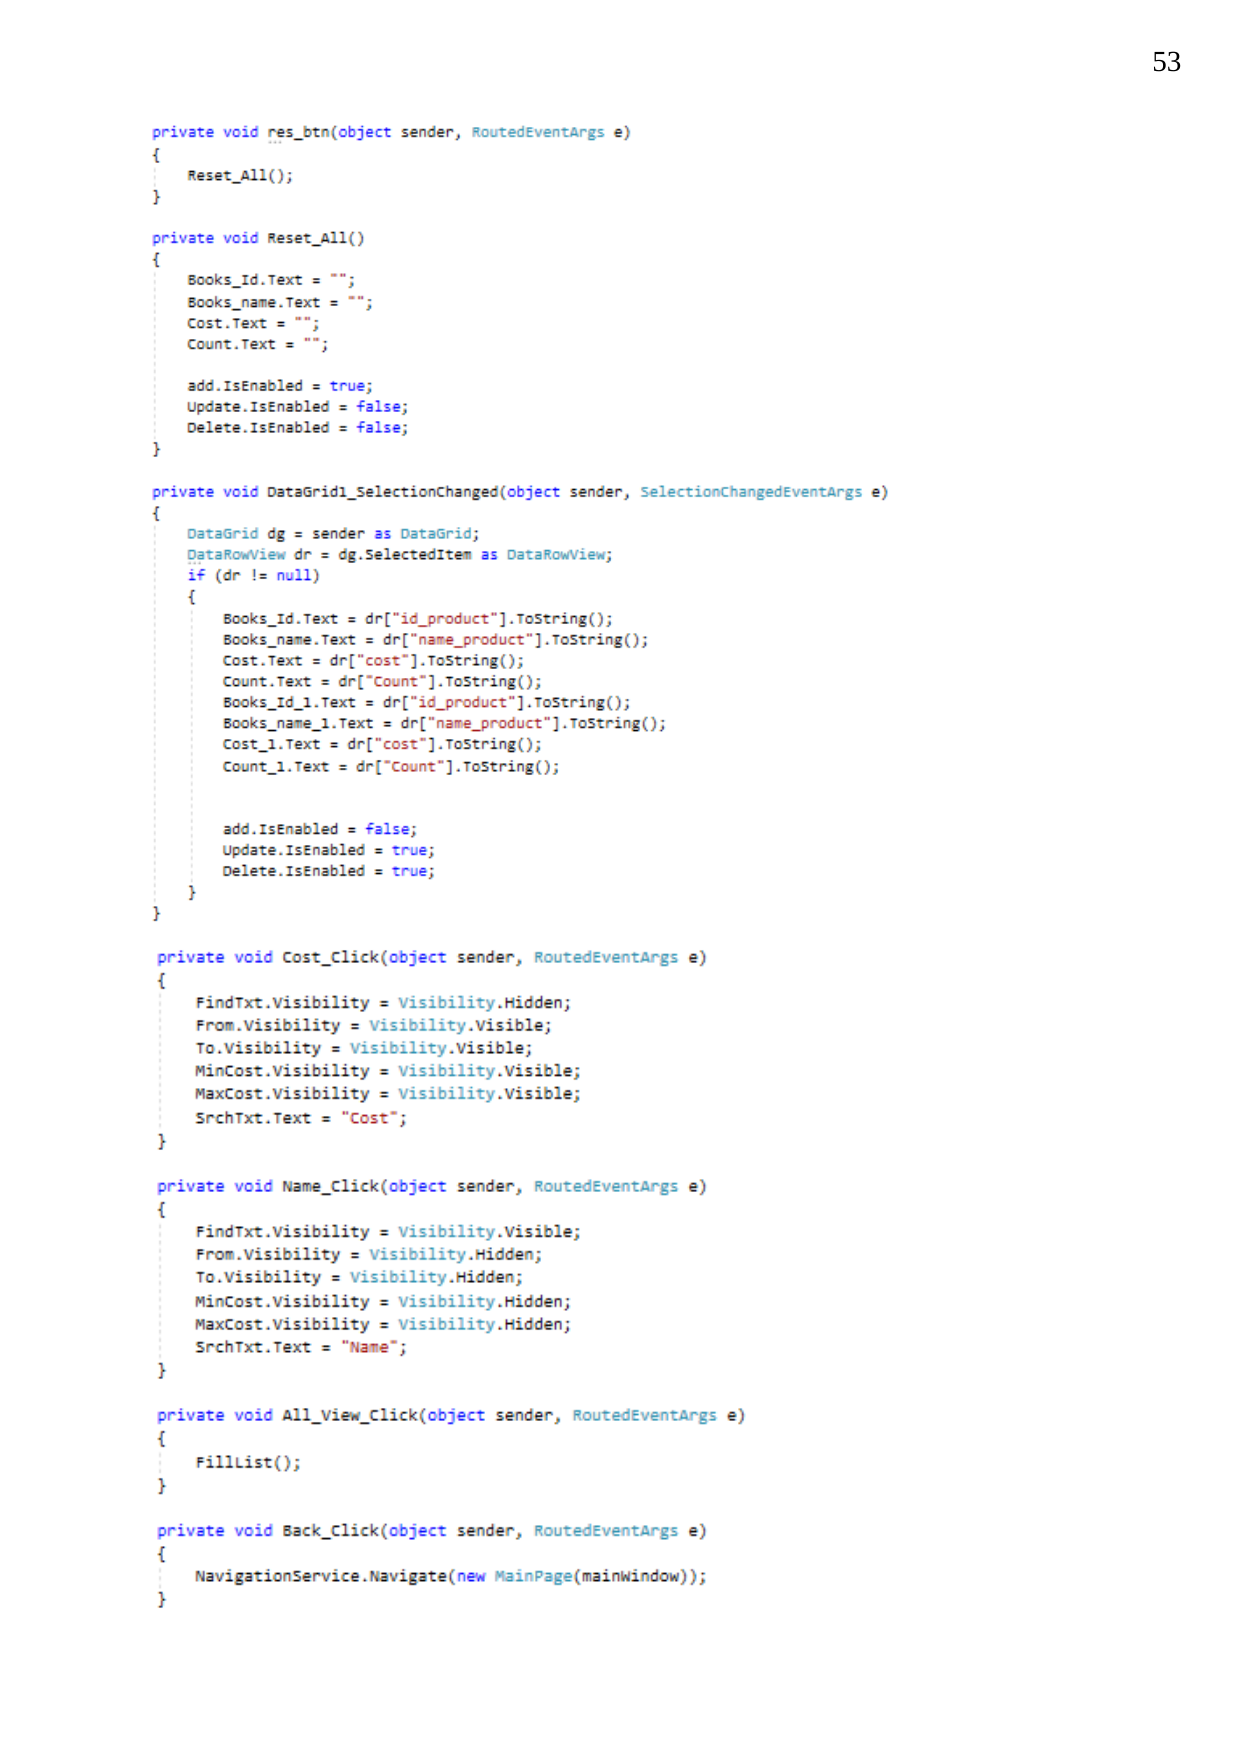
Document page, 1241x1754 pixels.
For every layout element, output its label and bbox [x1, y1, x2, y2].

picture [135, 928, 842, 1629]
picture [135, 118, 952, 926]
